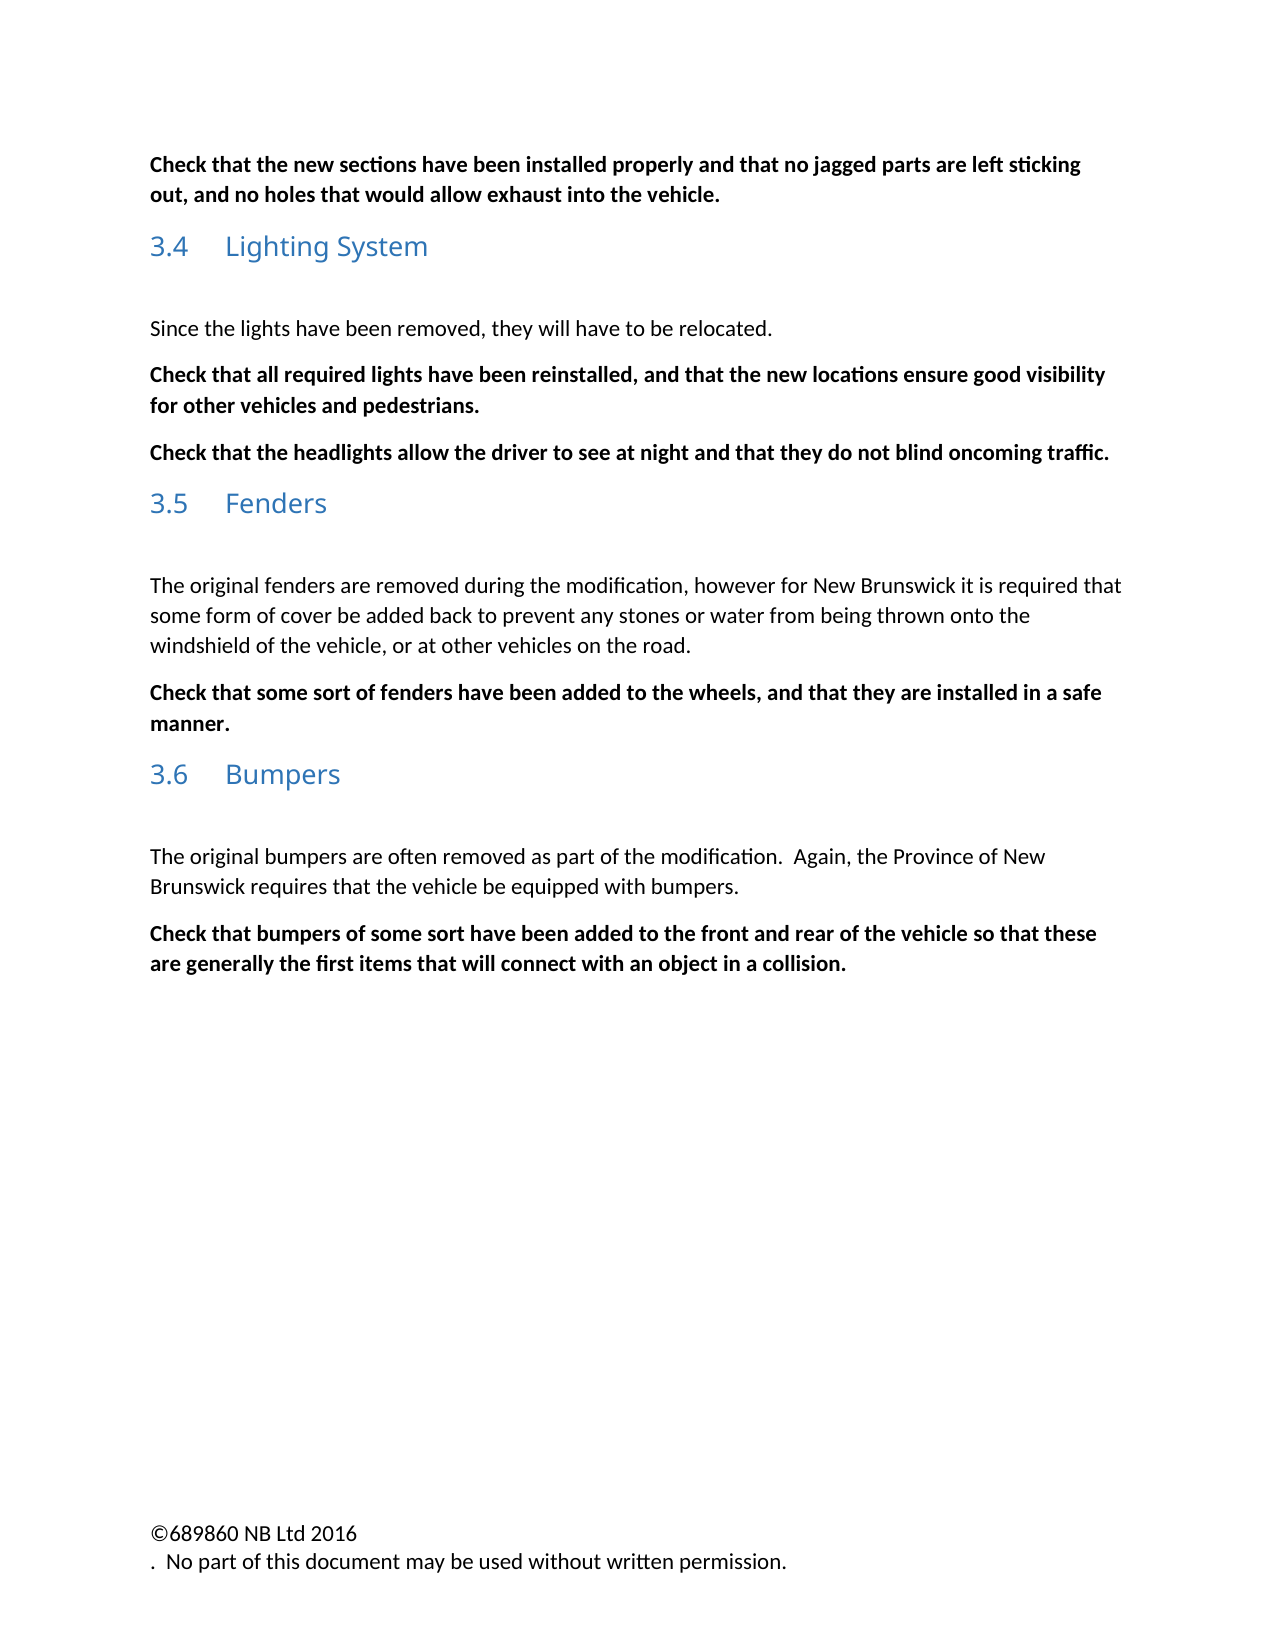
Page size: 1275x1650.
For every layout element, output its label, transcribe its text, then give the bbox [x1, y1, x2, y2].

text Check that some sort of fenders have been added to the wheels, and that they are installed in a safe manner. [150, 678, 1125, 737]
text Check that the headlights allow the driver to see at night and that they do not blind oncoming traffic. [150, 438, 1125, 466]
subtitle 3.5 Fenders [150, 484, 1125, 521]
text The original fenders are removed during the modification, however for New Brunswick it is required that some form of cover be added back to prevent any stones or water from being thrown onto the windshield of the vehicle, or at other vehicles on the road. [150, 571, 1125, 660]
text Since the lights have been removed, they will have to be relocated. [150, 314, 1125, 342]
text Check that the new sections have been installed properly and that no jagged parts are left sticking out, and no holes that would allow exhaust into the vehicle. [150, 150, 1125, 208]
subtitle 3.4 Lighting System [150, 227, 1125, 264]
text Check that all required lights have been reinstalled, and that the new locations ensure good visibility for other vehicles and pedestrians. [150, 361, 1125, 419]
subtitle 3.6 Bumpers [150, 756, 1125, 792]
text The original bumpers are often removed as part of the modification. Again, the Province of New Brunswick requires that the vehicle be equipped with bumpers. [150, 842, 1125, 901]
text Check that bumpers of some sort have been added to the front and rear of the vehicle so that these are generally the first items that will connect with an object in a collision. [150, 919, 1125, 978]
